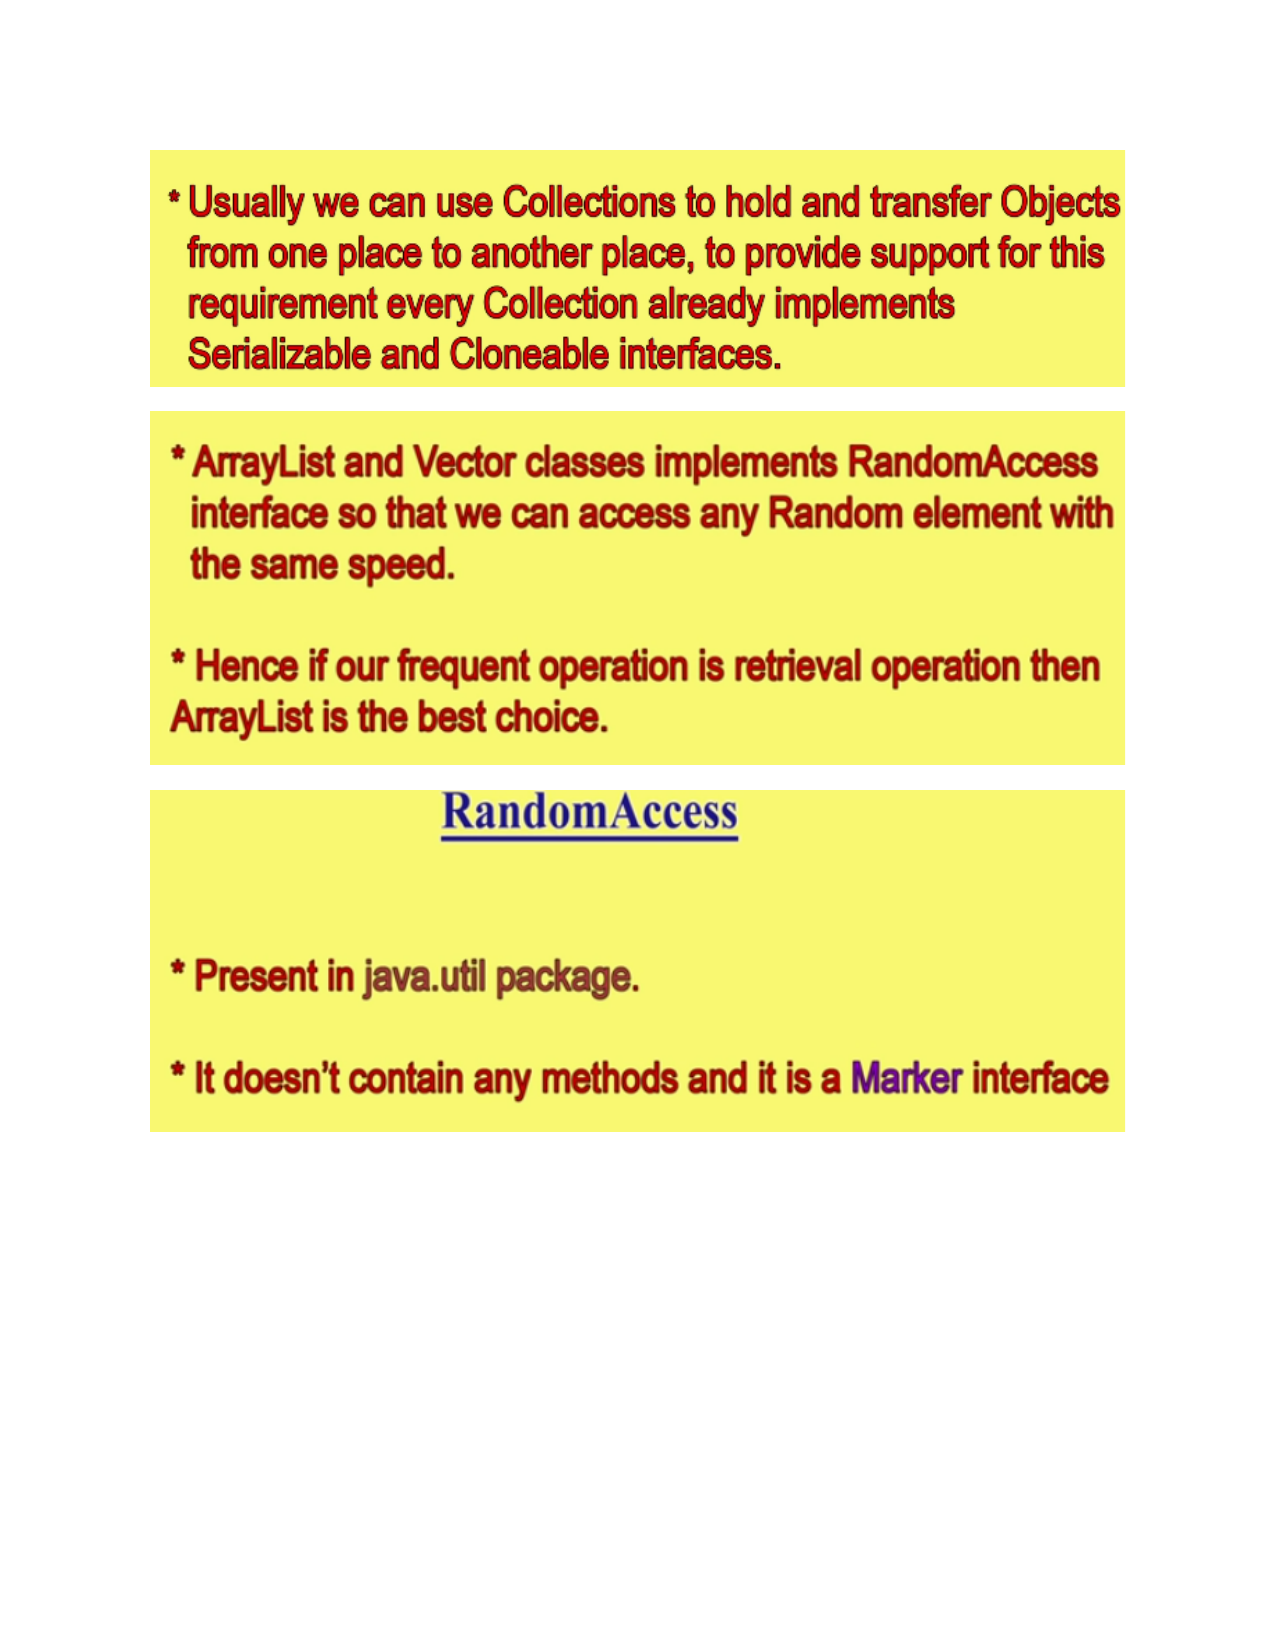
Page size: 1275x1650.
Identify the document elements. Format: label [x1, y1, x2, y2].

picture [150, 411, 1125, 765]
picture [150, 150, 1125, 387]
picture [150, 790, 1125, 1132]
